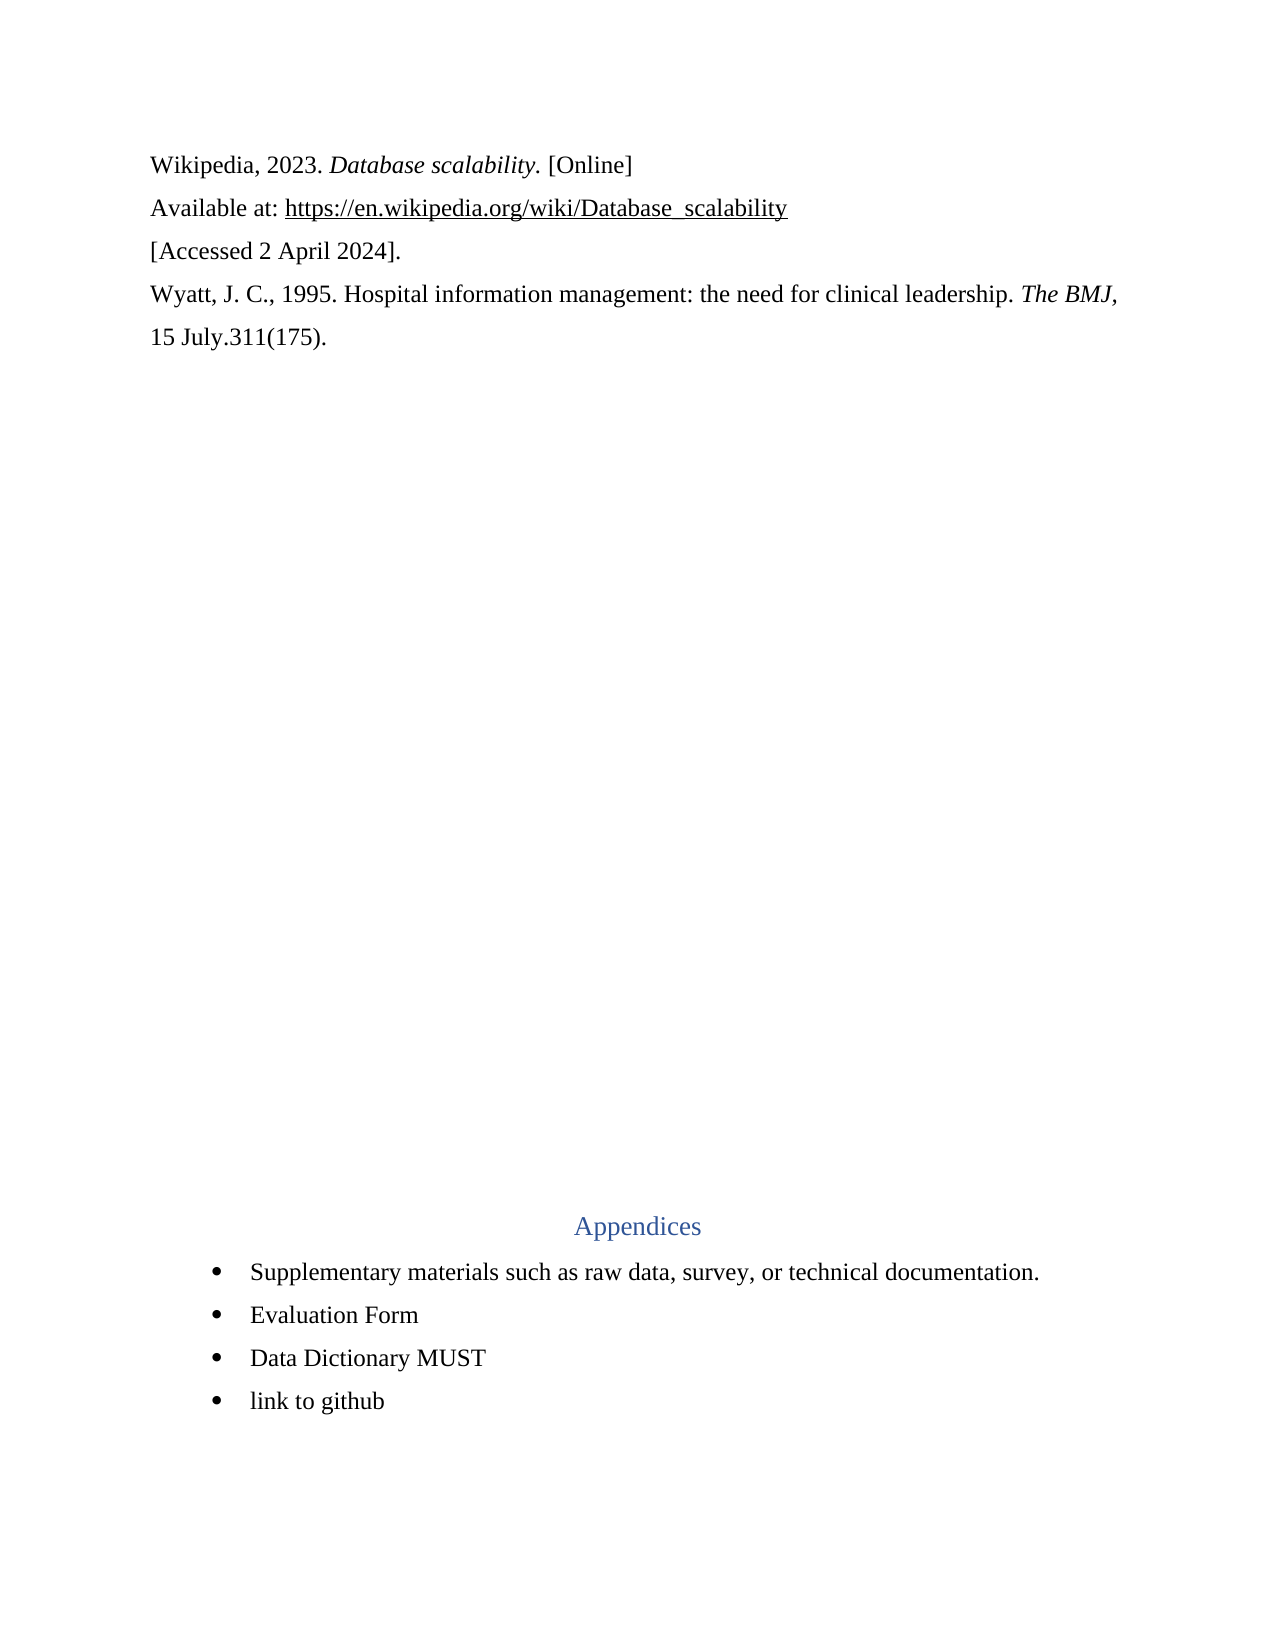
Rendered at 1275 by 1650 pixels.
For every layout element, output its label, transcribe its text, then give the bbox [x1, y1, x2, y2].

list Evaluation Form [212, 1300, 1125, 1328]
list Supplementary materials such as raw data, survey, or technical documentation. [212, 1257, 1125, 1285]
subtitle Appendices [150, 1210, 1125, 1241]
list link to github [212, 1386, 1125, 1415]
list Data Dictionary MUST [212, 1343, 1125, 1372]
